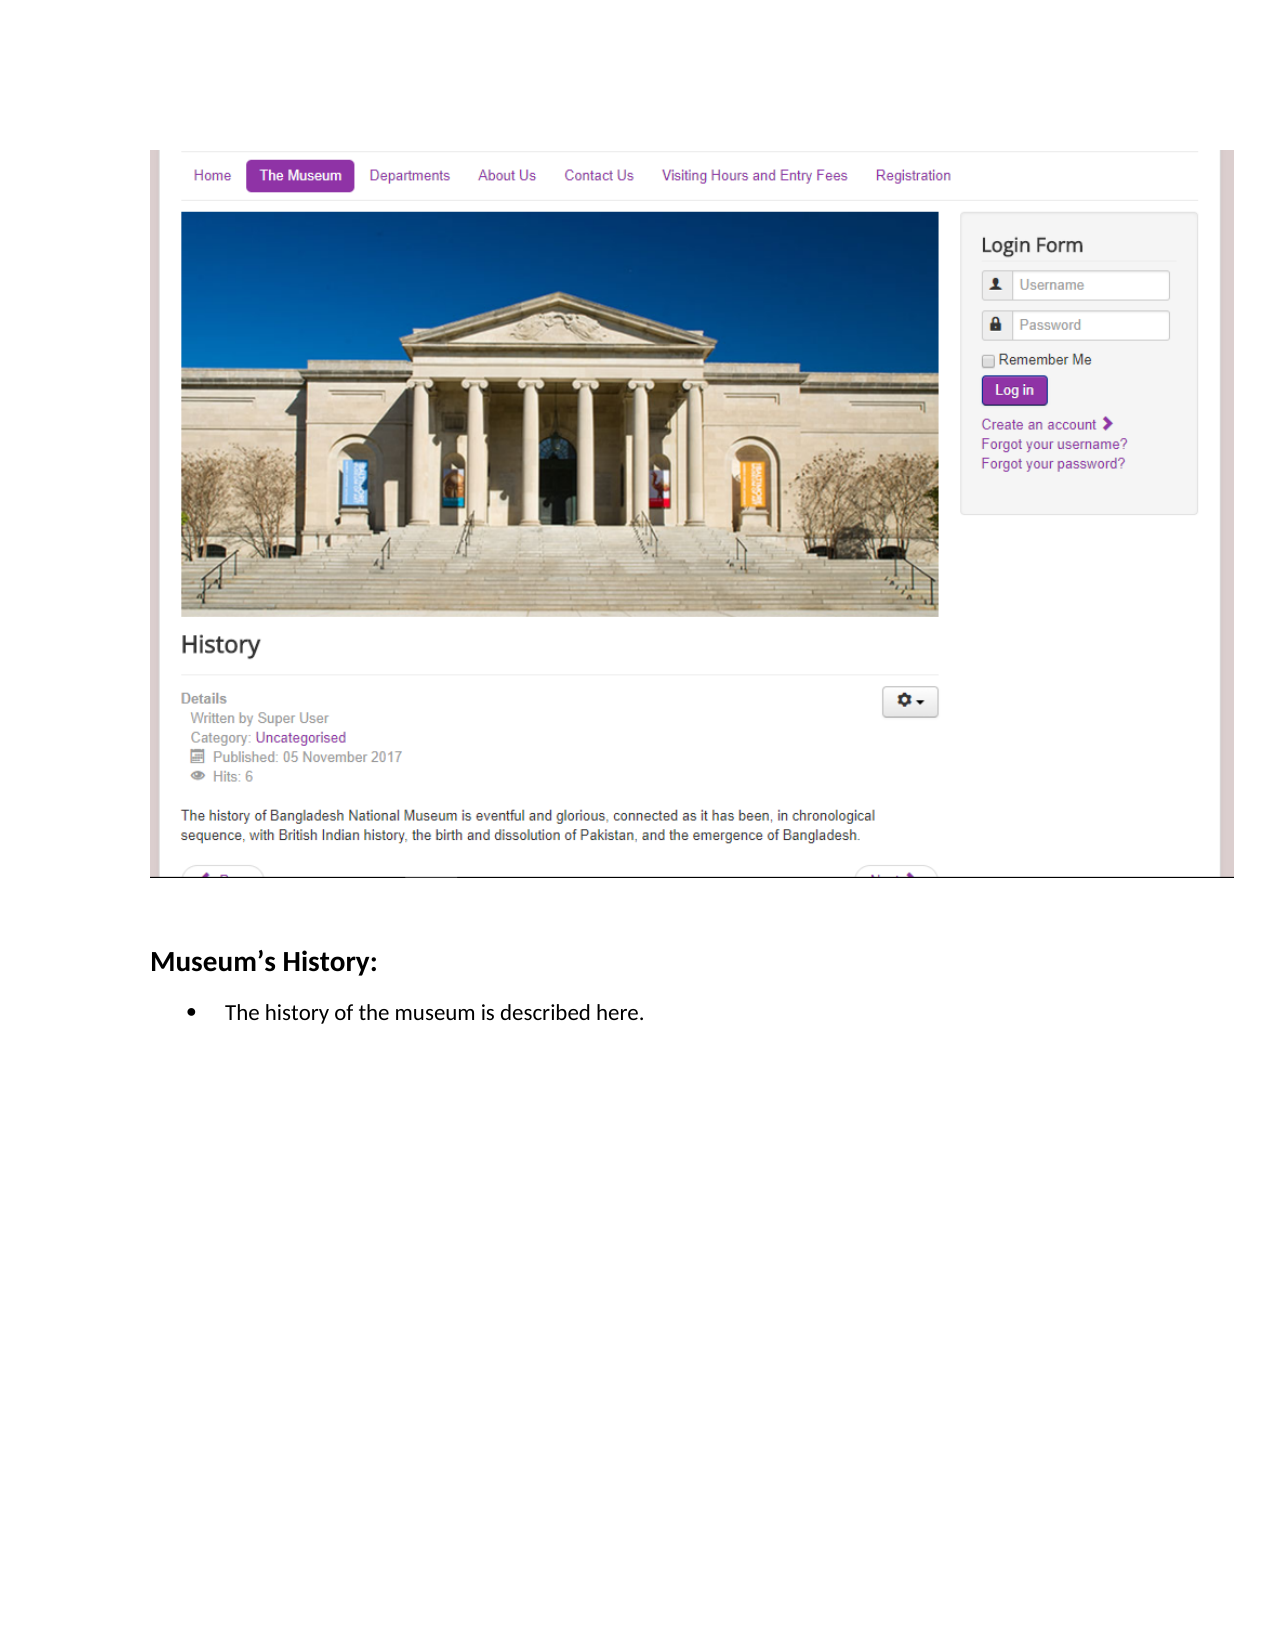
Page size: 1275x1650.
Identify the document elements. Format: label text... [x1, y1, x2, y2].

picture [150, 150, 1234, 878]
text Museum’s History: [150, 943, 1125, 979]
list The history of the museum is described here. [187, 998, 1125, 1026]
